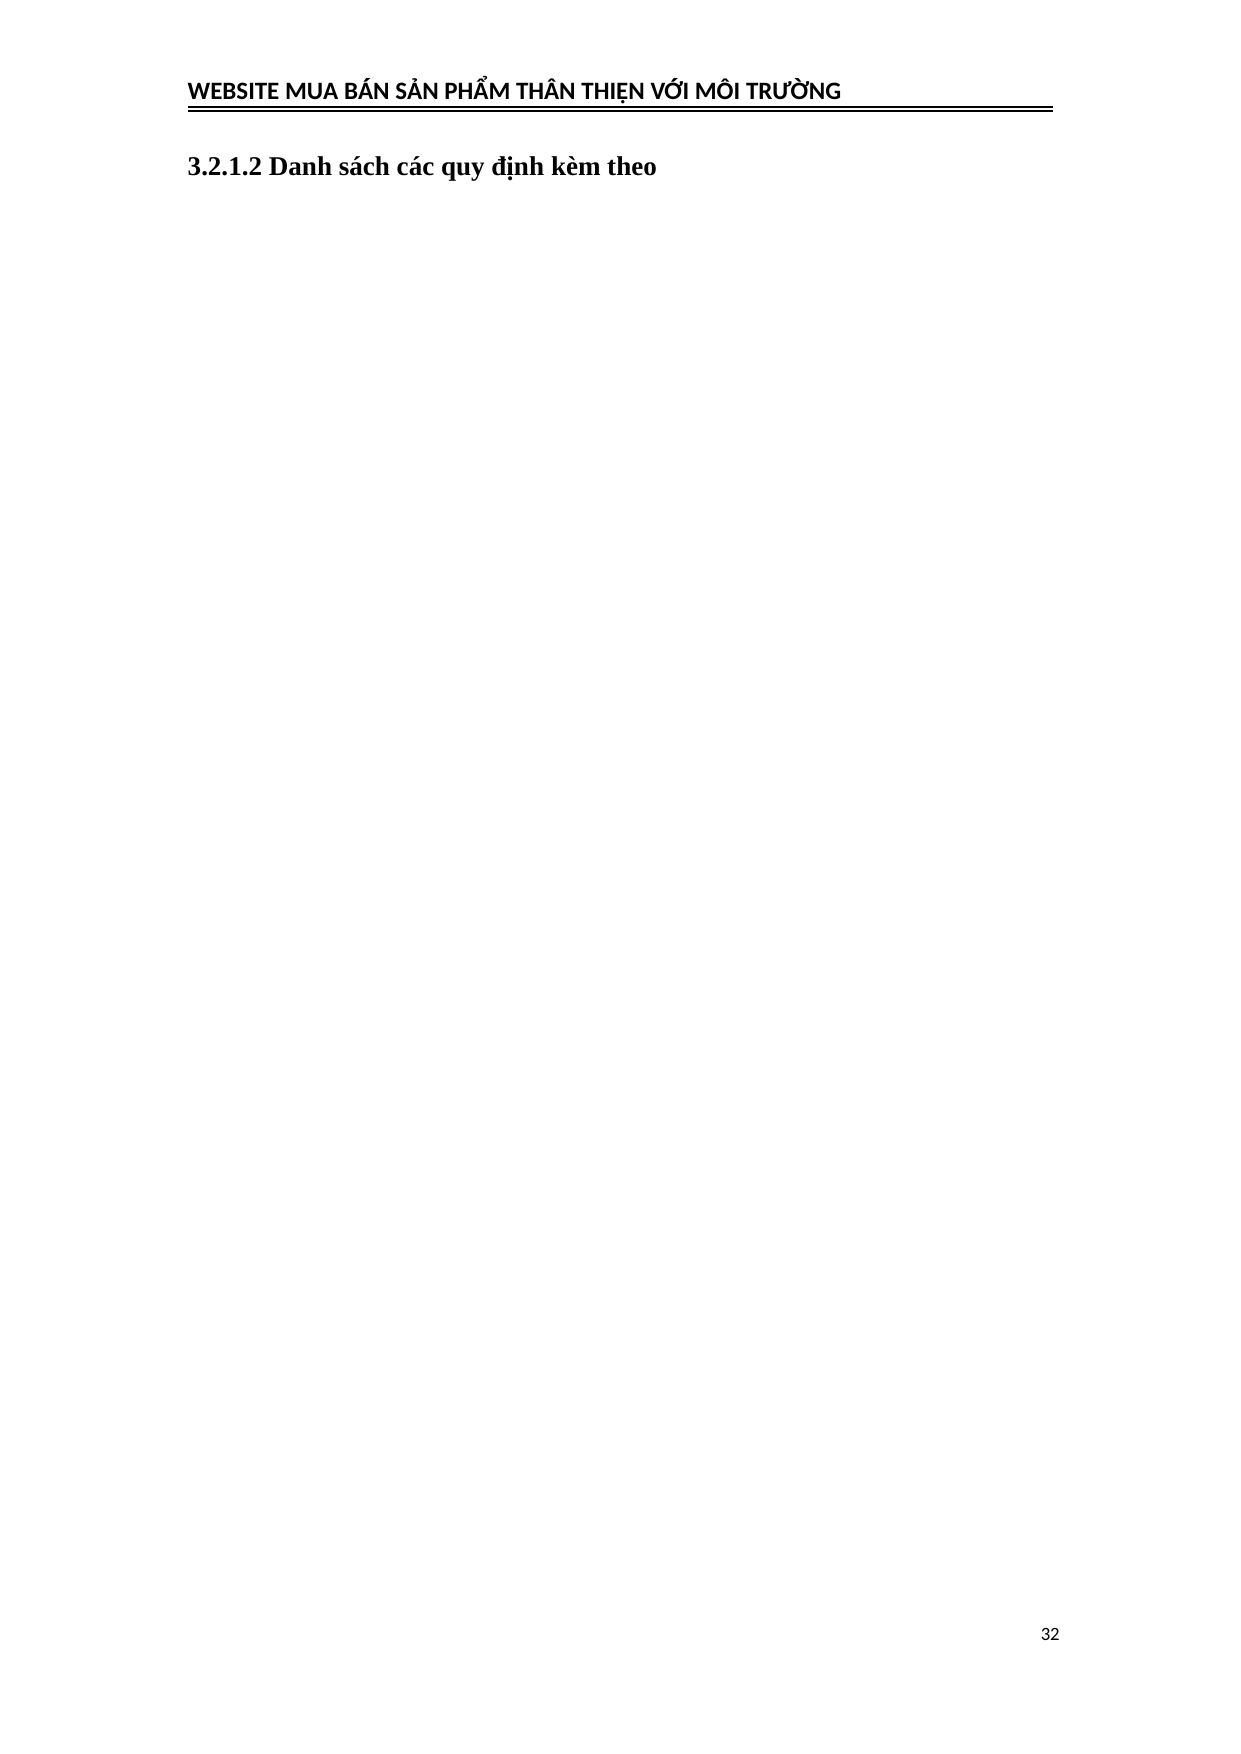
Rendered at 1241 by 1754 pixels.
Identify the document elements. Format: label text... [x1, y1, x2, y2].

list 3.2.1.2 Danh sách các quy định kèm theo [187, 150, 1053, 181]
